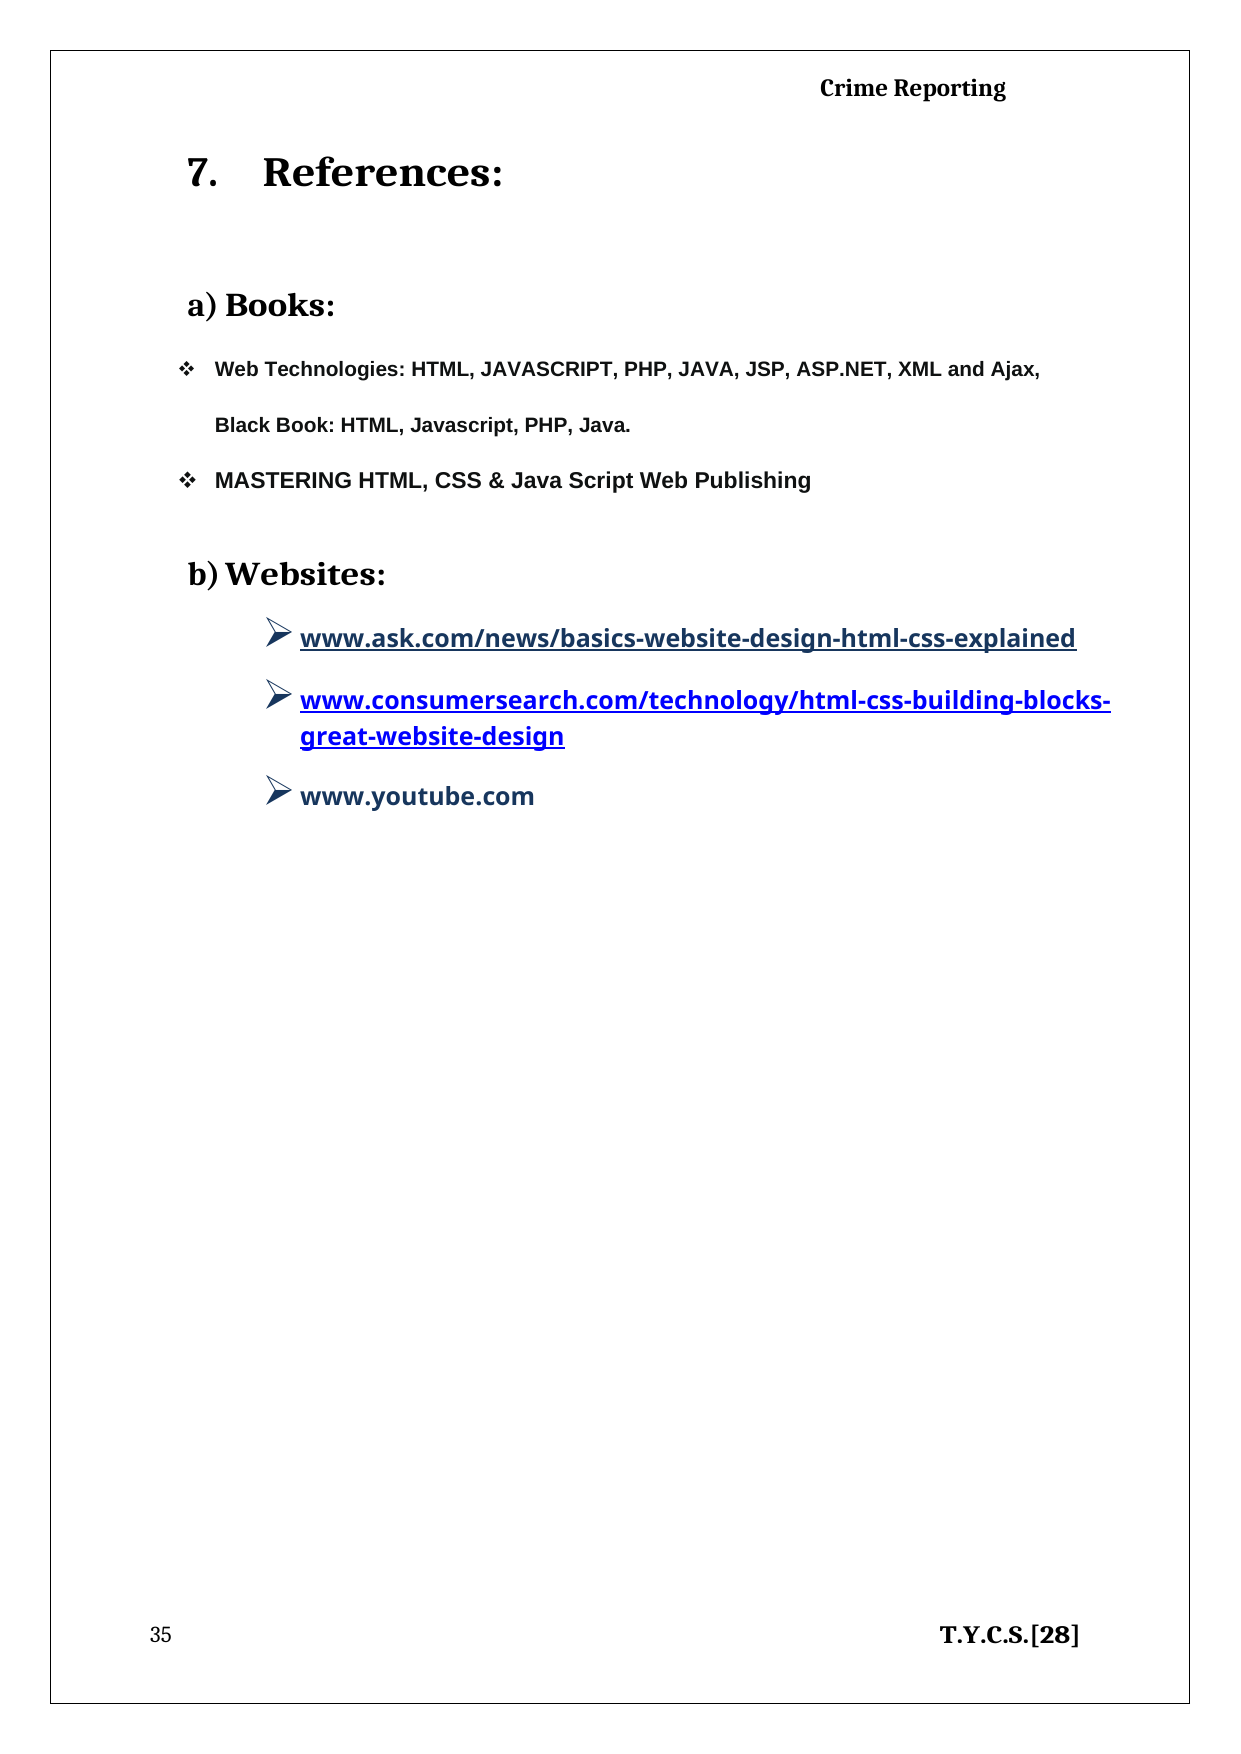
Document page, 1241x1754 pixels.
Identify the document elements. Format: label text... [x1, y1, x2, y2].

subtitle Web Technologies: HTML, JAVASCRIPT, PHP, JAVA, JSP, ASP.NET, XML and Ajax, Black Book: HTML, Javascript, PHP, Java. [177, 324, 1070, 437]
subtitle References: [187, 149, 1121, 197]
subtitle Websites: [187, 556, 1121, 594]
subtitle MASTERING HTML, CSS & Java Script Web Publishing [177, 437, 1070, 493]
subtitle www.consumersearch.com/technology/html-css-building-blocks-great-website-design [262, 680, 1121, 752]
subtitle www.ask.com/news/basics-website-design-html-css-explained [262, 618, 1121, 656]
subtitle Books: [187, 286, 1121, 324]
subtitle www.youtube.com [262, 777, 1121, 814]
